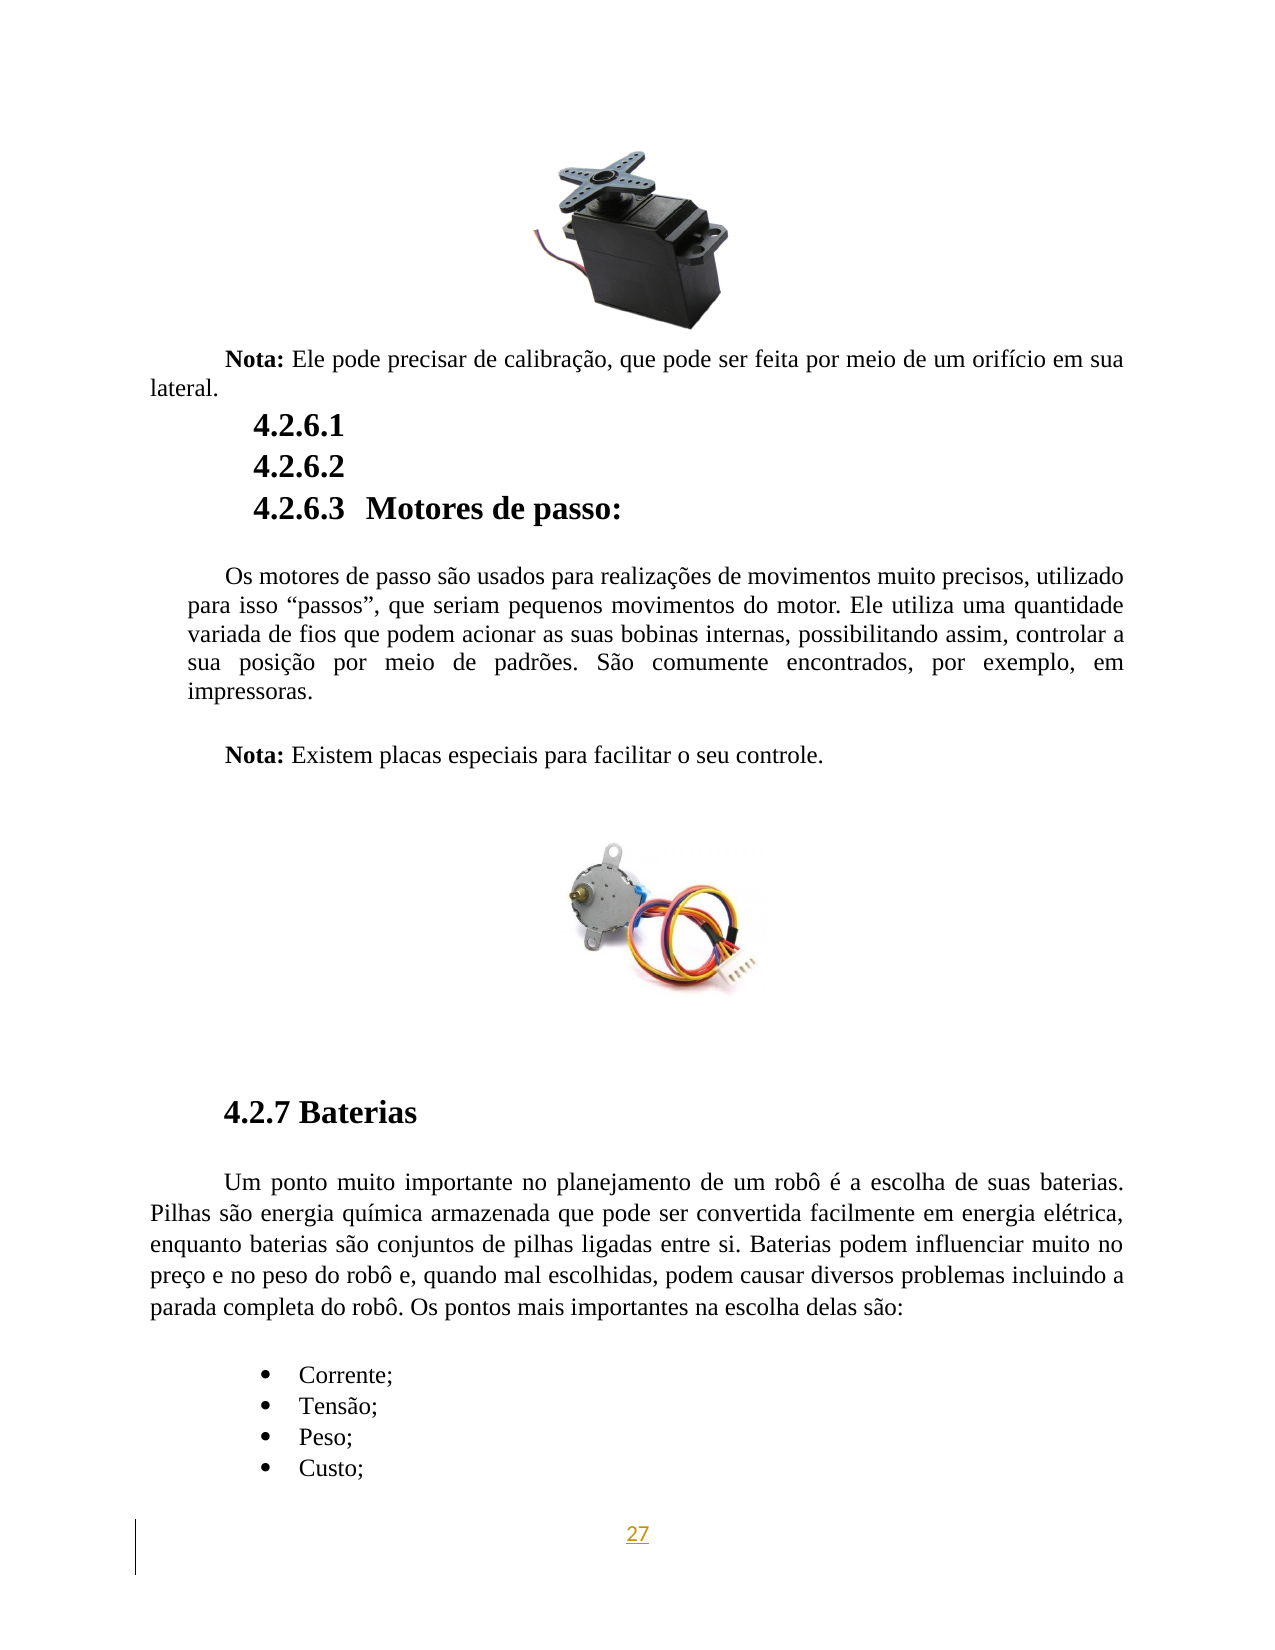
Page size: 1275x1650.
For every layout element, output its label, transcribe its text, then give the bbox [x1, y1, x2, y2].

text Os motores de passo são usados para realizações de movimentos muito precisos, utilizado para isso “passos”, que seriam pequenos movimentos do motor. Ele utiliza uma quantidade variada de fios que podem acionar as suas bobinas internas, possibilitando assim, controlar a sua posição por meio de padrões. São comumente encontrados, por exemplo, em impressoras. [187, 561, 1125, 705]
text Um ponto muito importante no planejamento de um robô é a escolha de suas baterias. Pilhas são energia química armazenada que pode ser convertida facilmente em energia elétrica, enquanto baterias são conjuntos de pilhas ligadas entre si. Baterias podem influenciar muito no preço e no peso do robô e, quando mal escolhidas, podem causar diversos problemas incluindo a parada completa do robô. Os pontos mais importantes na escolha delas são: [150, 1167, 1125, 1320]
list Motores de passo: [253, 488, 1125, 526]
list Custo; [261, 1453, 1125, 1482]
list Peso; [261, 1422, 1125, 1451]
text 4.2.7 Baterias [150, 1092, 1125, 1130]
text Nota: Ele pode precisar de calibração, que pode ser feita por meio de um orifício em sua lateral. [150, 344, 1125, 402]
text Nota: Existem placas especiais para facilitar o seu controle. [187, 740, 1125, 769]
list Corrente; [261, 1360, 1125, 1389]
list Tensão; [261, 1391, 1125, 1420]
picture [529, 150, 746, 342]
picture [545, 803, 767, 1025]
